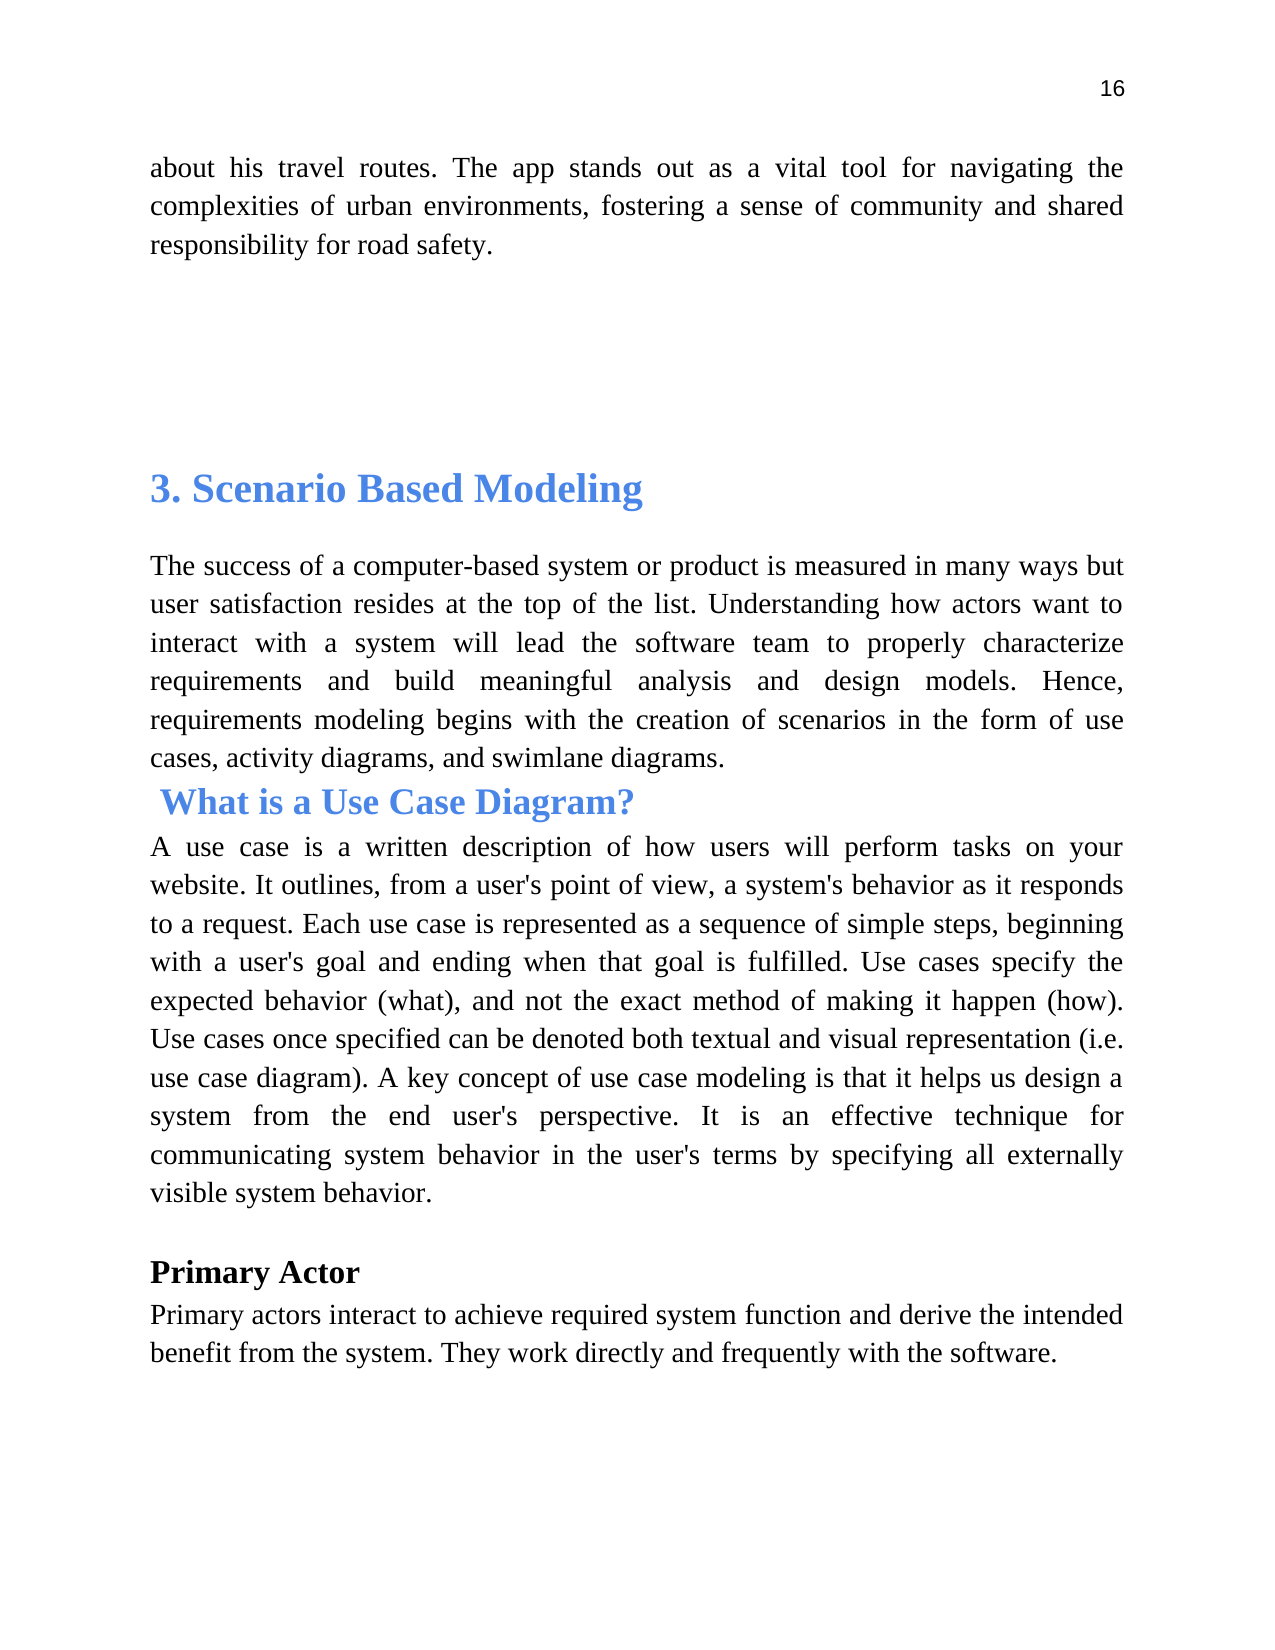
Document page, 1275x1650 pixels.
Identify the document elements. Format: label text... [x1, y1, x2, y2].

text Primary actors interact to achieve required system function and derive the intended benefit from the system. They work directly and frequently with the software. [150, 1297, 1125, 1369]
text What is a Use Case Diagram? [150, 779, 1125, 822]
text Primary Actor [150, 1253, 1125, 1291]
subtitle 3. Scenario Based Modeling [150, 463, 1125, 511]
text The success of a computer-based system or product is measured in many ways but user satisfaction resides at the top of the list. Understanding how actors want to interact with a system will lead the software team to properly characterize requirements and build meaningful analysis and design models. Hence, requirements modeling begins with the creation of scenarios in the form of use cases, activity diagrams, and swimlane diagrams. [150, 548, 1125, 774]
text A use case is a written description of how users will perform tasks on your website. It outlines, from a user's point of view, a system's behavior as it responds to a request. Each use case is represented as a sequence of simple steps, beginning with a user's goal and ending when that goal is fulfilled. Use cases specify the expected behavior (what), and not the exact method of making it happen (how). Use cases once specified can be denoted both textual and visual representation (i.e. use case diagram). A key concept of use case modeling is that it helps us design a system from the end user's perspective. It is an effective technique for communicating system behavior in the user's terms by specifying all externally visible system behavior. [150, 829, 1125, 1209]
